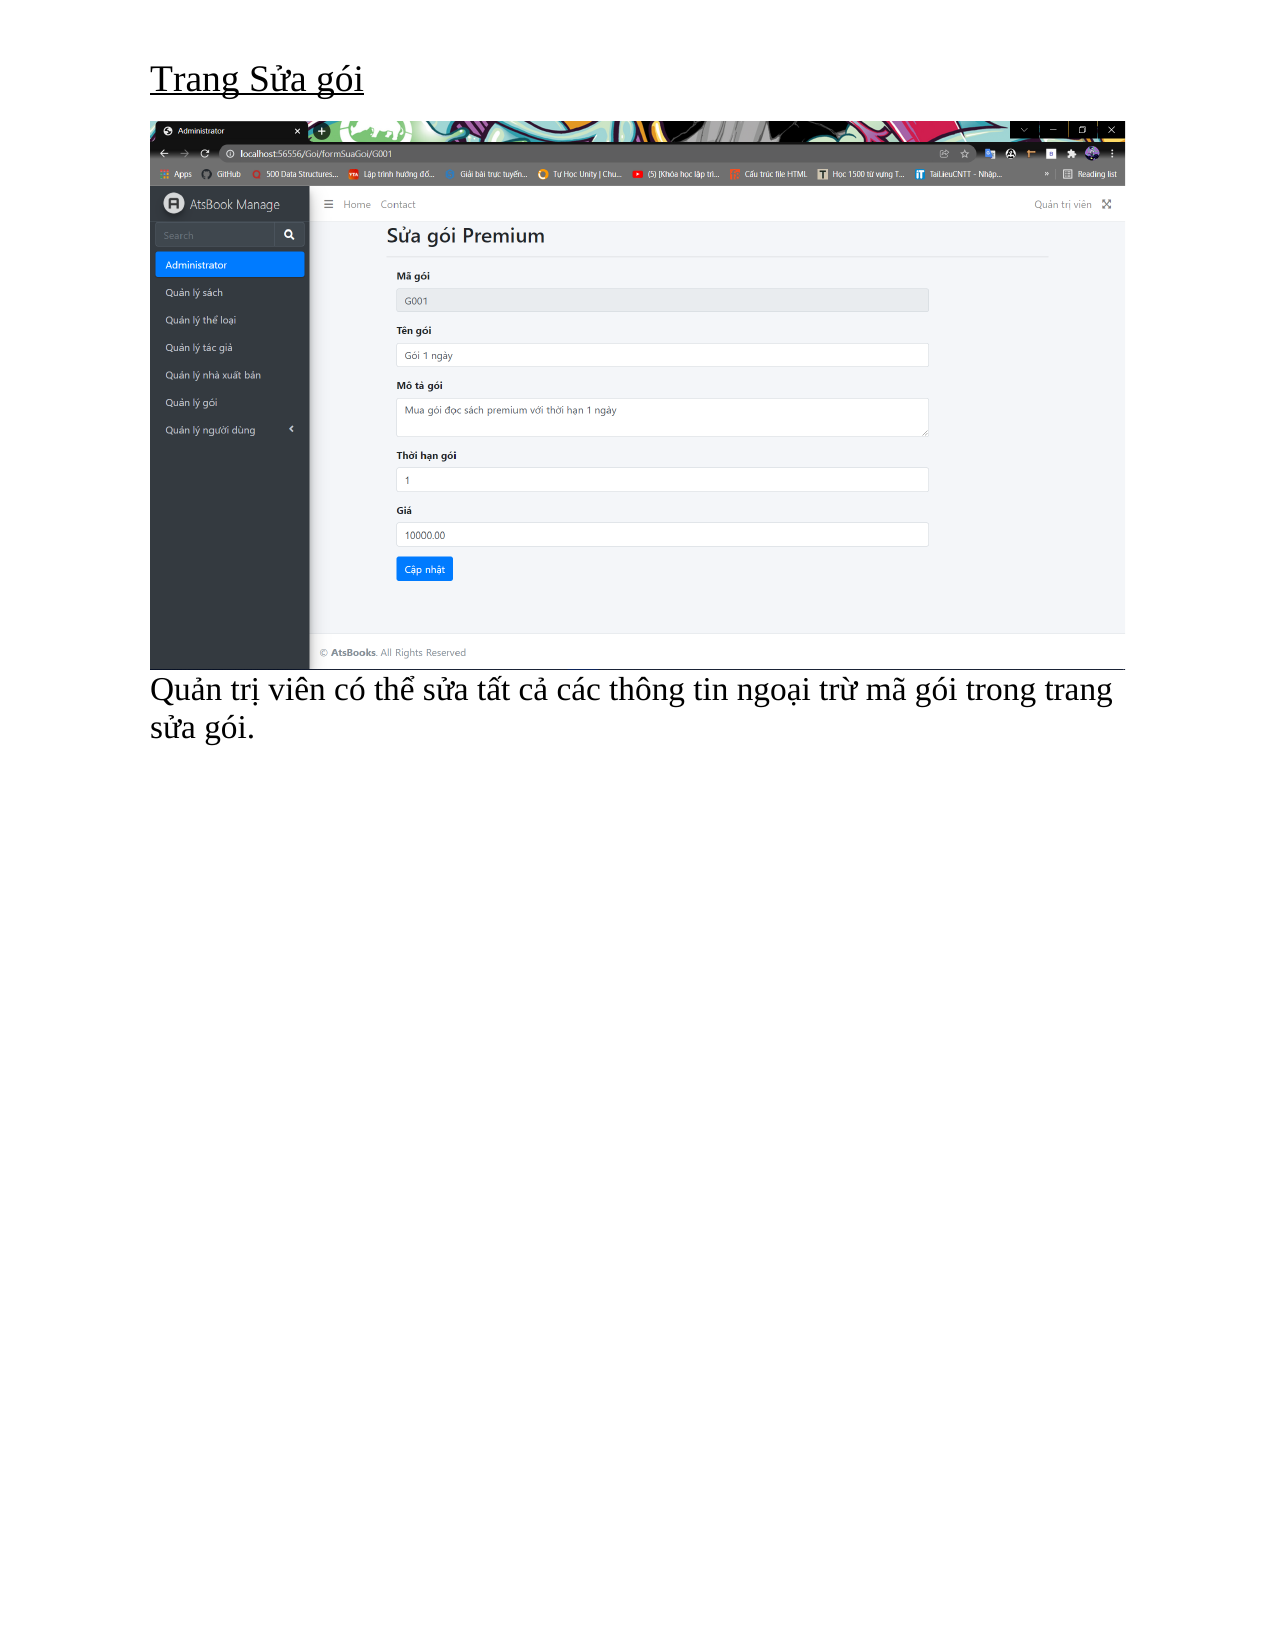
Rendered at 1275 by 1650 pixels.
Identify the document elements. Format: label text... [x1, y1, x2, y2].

picture [150, 121, 1125, 670]
text Trang Sửa gói [150, 56, 1125, 99]
text Quản trị viên có thể sửa tất cả các thông tin ngoại trừ mã gói trong trang sửa gói. [150, 670, 1125, 746]
